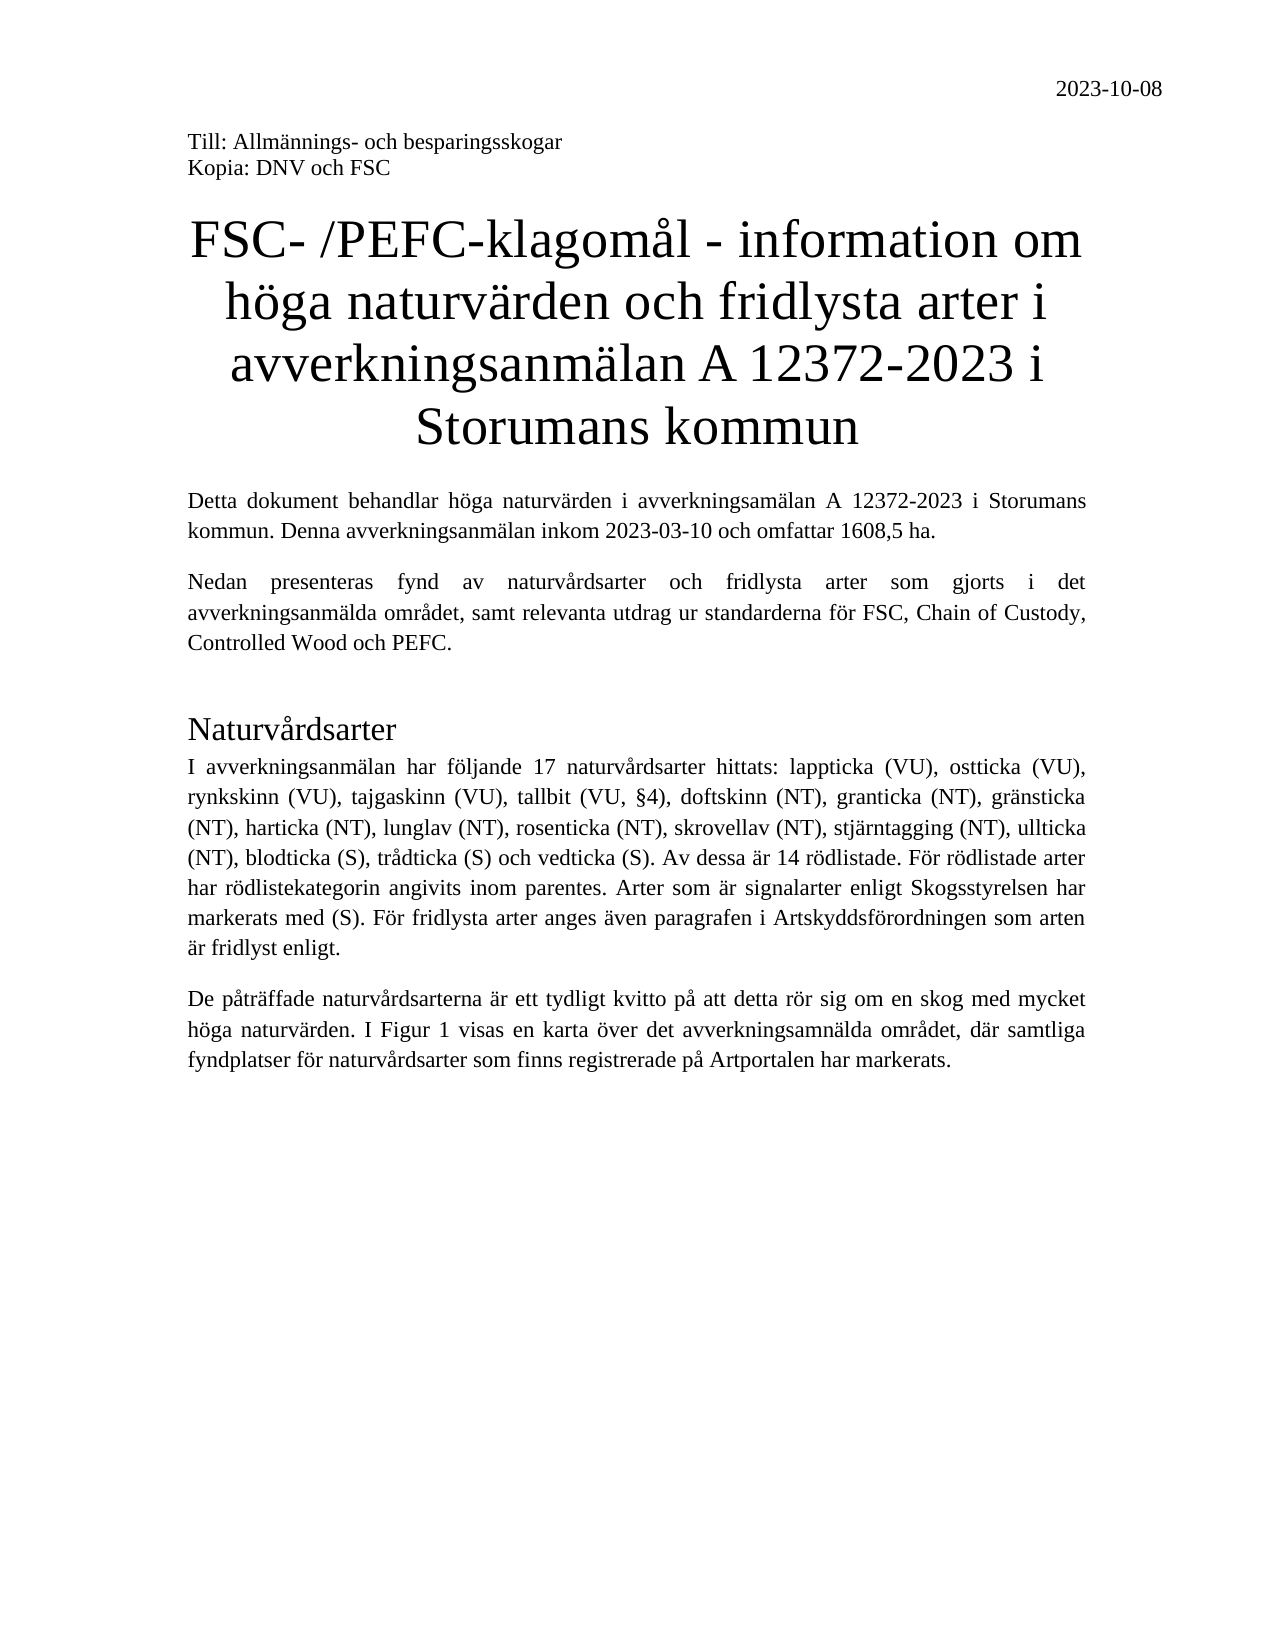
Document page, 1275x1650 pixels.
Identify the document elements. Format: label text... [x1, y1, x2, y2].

title FSC- /PEFC-klagomål - information om höga naturvärden och fridlysta arter i avverkningsanmälan A 12372-2023 i Storumans kommun [187, 207, 1087, 456]
text I avverkningsanmälan har följande 17 naturvårdsarter hittats: lappticka (VU), ostticka (VU), rynkskinn (VU), tajgaskinn (VU), tallbit (VU, §4), doftskinn (NT), granticka (NT), gränsticka (NT), harticka (NT), lunglav (NT), rosenticka (NT), skrovellav (NT), stjärntagging (NT), ullticka (NT), blodticka (S), trådticka (S) och vedticka (S). Av dessa är 14 rödlistade. För rödlistade arter har rödlistekategorin angivits inom parentes. Arter som är signalarter enligt Skogsstyrelsen har markerats med (S). För fridlysta arter anges även paragrafen i Artskyddsförordningen som arten är fridlyst enligt. [187, 753, 1087, 961]
text Nedan presenteras fynd av naturvårdsarter och fridlysta arter som gjorts i det avverkningsanmälda området, samt relevanta utdrag ur standarderna för FSC, Chain of Custody, Controlled Wood och PEFC. [187, 568, 1087, 655]
text De påträffade naturvårdsarterna är ett tydligt kvitto på att detta rör sig om en skog med mycket höga naturvärden. I Figur 1 visas en karta över det avverkningsamnälda området, där samtliga fyndplatser för naturvårdsarter som finns registrerade på Artportalen har markerats. [187, 985, 1087, 1072]
text Detta dokument behandlar höga naturvärden i avverkningsamälan A 12372-2023 i Storumans kommun. Denna avverkningsanmälan inkom 2023-03-10 och omfattar 1608,5 ha. [187, 487, 1087, 544]
subtitle Naturvårdsarter [187, 709, 1087, 747]
